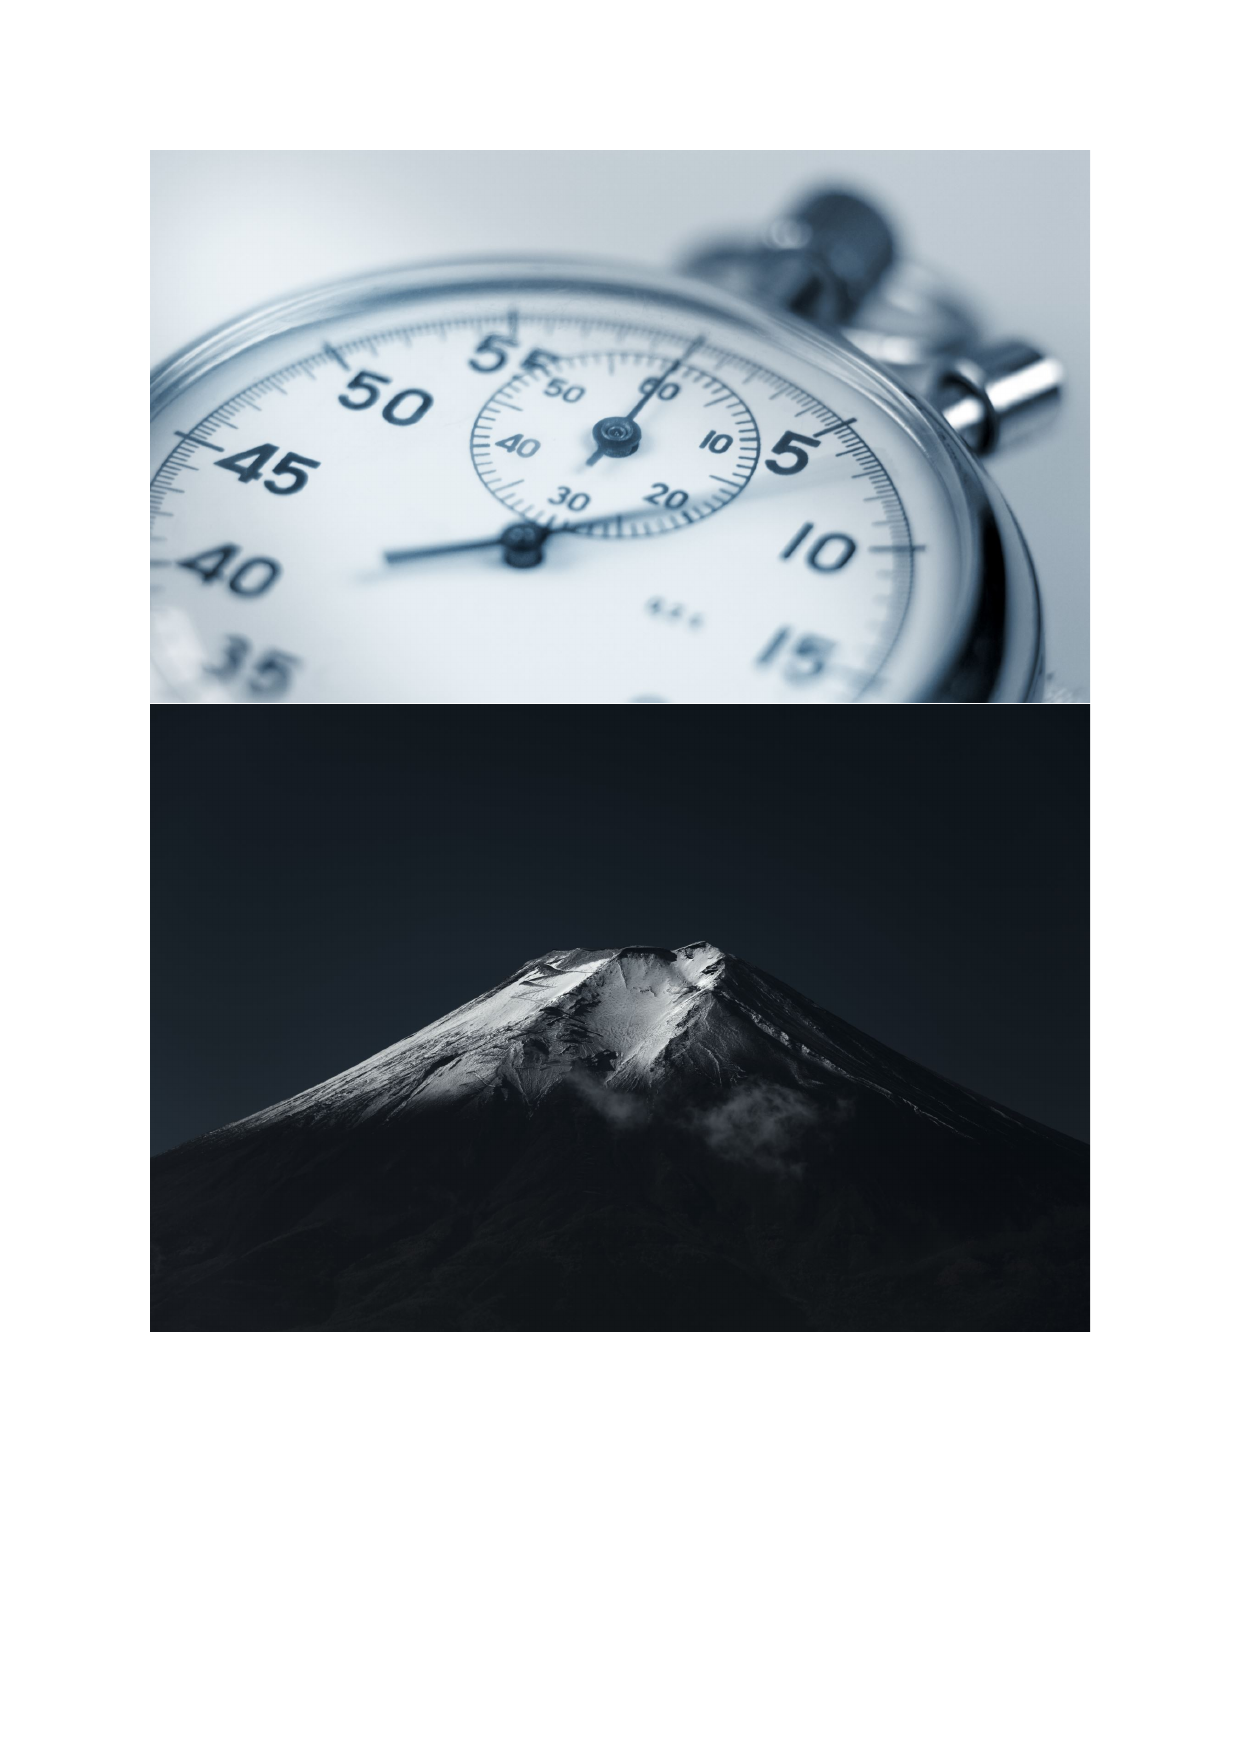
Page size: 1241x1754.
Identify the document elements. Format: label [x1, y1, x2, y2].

picture [150, 150, 1091, 703]
picture [150, 704, 1091, 1332]
